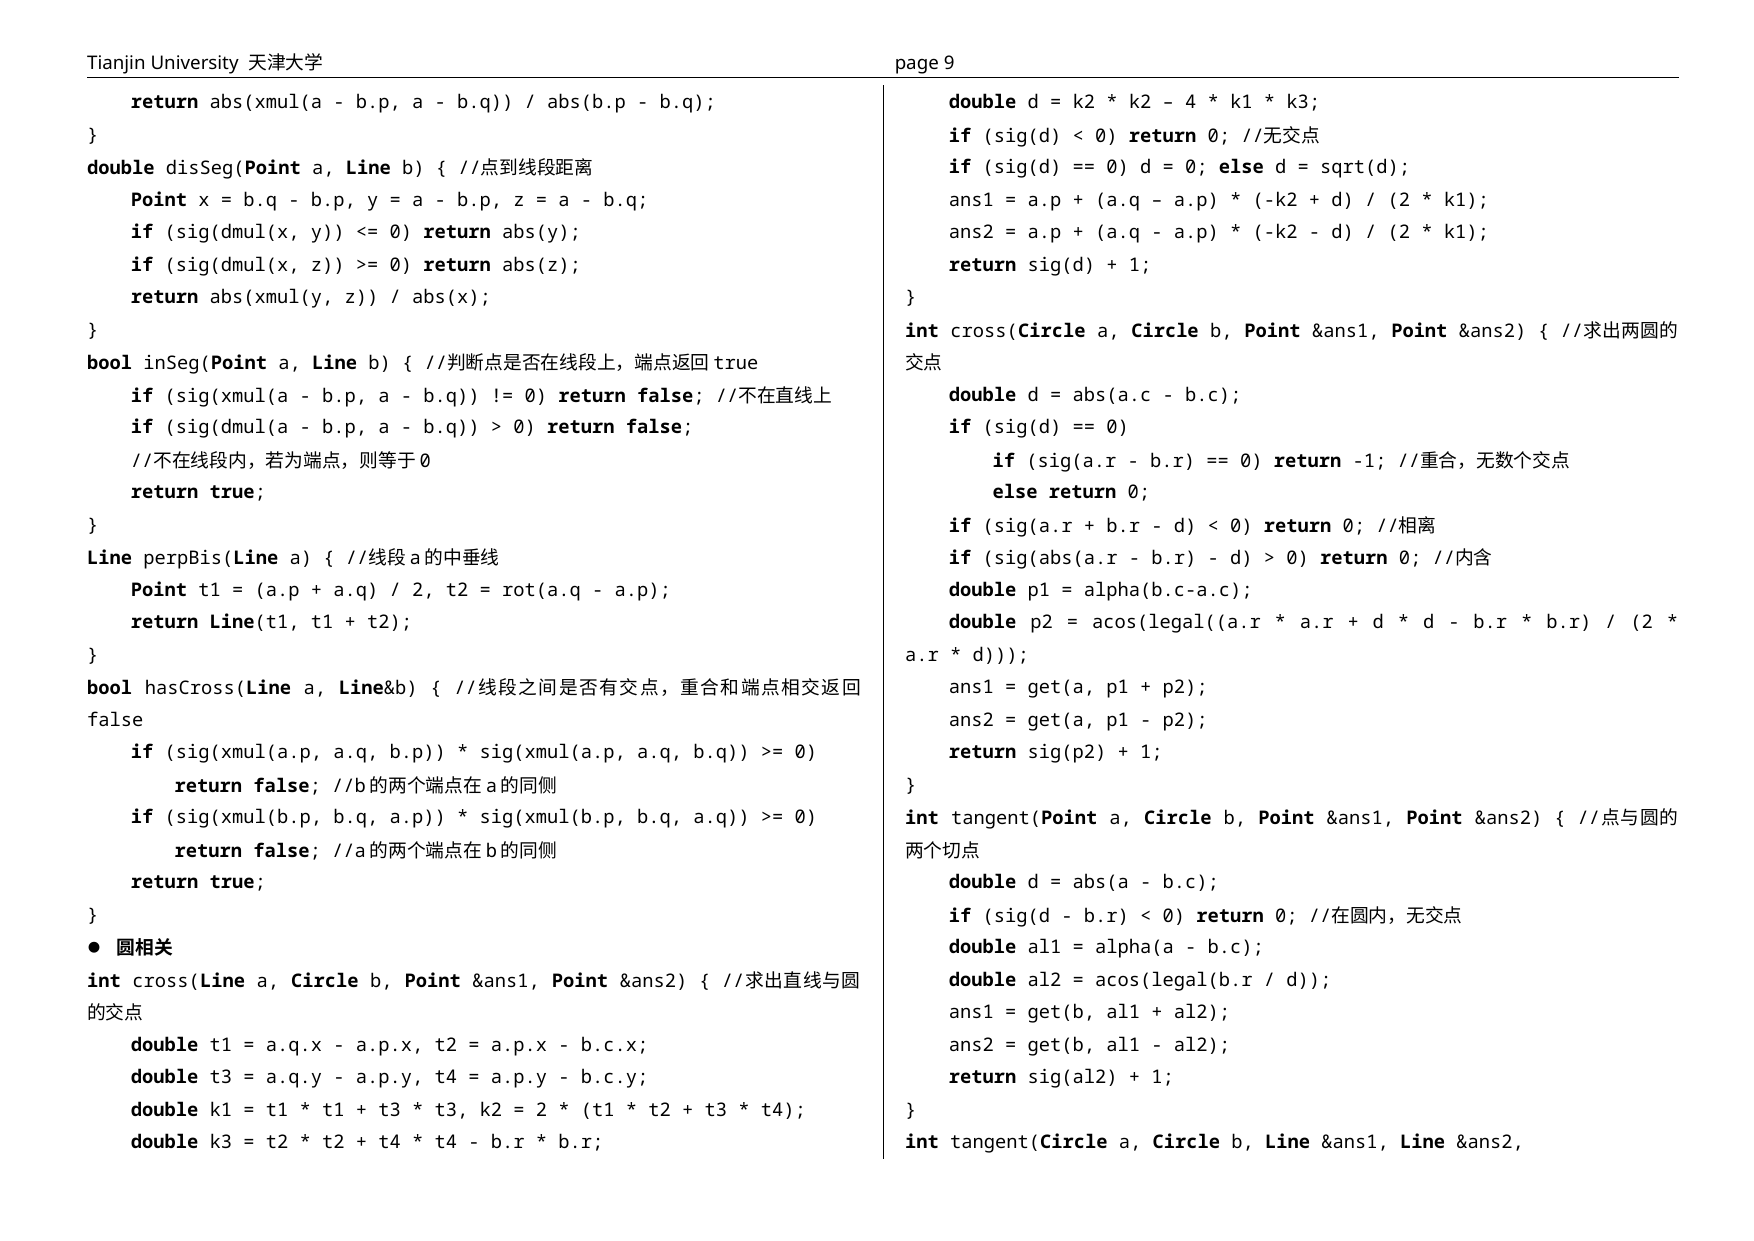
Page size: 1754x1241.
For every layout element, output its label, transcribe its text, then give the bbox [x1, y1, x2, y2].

text double p1 = alpha(b.c-a.c); [905, 573, 1679, 605]
text return sig(p2) + 1; [905, 735, 1679, 768]
text double d = abs(a.c - b.c); [905, 378, 1679, 410]
text } [87, 313, 861, 345]
text Line perpBis(Line a) { //线段a的中垂线 [87, 540, 861, 573]
text int tangent(Point a, Circle b, Point &ans1, Point &ans2) { //点与圆的两个切点 [905, 800, 1679, 865]
text if (sig(abs(a.r - b.r) - d) > 0) return 0; //内含 [905, 540, 1679, 573]
text return false; //b的两个端点在a的同侧 [87, 768, 861, 800]
text } [905, 768, 1679, 800]
text ans2 = a.p + (a.q - a.p) * (-k2 - d) / (2 * k1); [905, 215, 1679, 248]
text return false; //a的两个端点在b的同侧 [87, 833, 861, 865]
text if (sig(d) == 0) d = 0; else d = sqrt(d); [905, 150, 1679, 183]
text return abs(xmul(y, z)) / abs(x); [87, 280, 861, 313]
text double k3 = t2 * t2 + t4 * t4 - b.r * b.r; [87, 1125, 861, 1158]
text } [905, 1093, 1679, 1125]
text ans2 = get(b, al1 - al2); [905, 1028, 1679, 1060]
text ans2 = get(a, p1 - p2); [905, 703, 1679, 735]
text double d = k2 * k2 – 4 * k1 * k3; [905, 85, 1679, 118]
text Point t1 = (a.p + a.q) / 2, t2 = rot(a.q - a.p); [87, 573, 861, 605]
text if (sig(d) < 0) return 0; //无交点 [905, 118, 1679, 150]
text } [87, 508, 861, 540]
text return sig(d) + 1; [905, 248, 1679, 280]
text bool inSeg(Point a, Line b) { //判断点是否在线段上，端点返回true [87, 345, 861, 378]
text return sig(al2) + 1; [905, 1060, 1679, 1093]
text if (sig(dmul(x, z)) >= 0) return abs(z); [87, 248, 861, 280]
text if (sig(xmul(a - b.p, a - b.q)) != 0) return false; //不在直线上 [87, 378, 861, 410]
text double al1 = alpha(a - b.c); [905, 930, 1679, 963]
text double p2 = acos(legal((a.r * a.r + d * d - b.r * b.r) / (2 * a.r * d))); [905, 605, 1679, 670]
text return Line(t1, t1 + t2); [87, 605, 861, 638]
text int tangent(Circle a, Circle b, Line &ans1, Line &ans2, [905, 1125, 1679, 1158]
text } [87, 638, 861, 670]
text if (sig(a.r + b.r - d) < 0) return 0; //相离 [905, 508, 1679, 540]
text return abs(xmul(a - b.p, a - b.q)) / abs(b.p - b.q); [87, 85, 861, 118]
text int cross(Line a, Circle b, Point &ans1, Point &ans2) { //求出直线与圆的交点 [87, 963, 861, 1028]
subtitle 圆相关 [87, 930, 861, 963]
text } [87, 118, 861, 150]
text int cross(Circle a, Circle b, Point &ans1, Point &ans2) { //求出两圆的交点 [905, 313, 1679, 378]
text double disSeg(Point a, Line b) { //点到线段距离 [87, 150, 861, 183]
text ans1 = get(a, p1 + p2); [905, 670, 1679, 703]
text Point x = b.q - b.p, y = a - b.p, z = a - b.q; [87, 183, 861, 215]
text return true; [87, 475, 861, 508]
text double t1 = a.q.x - a.p.x, t2 = a.p.x - b.c.x; [87, 1028, 861, 1060]
text double t3 = a.q.y - a.p.y, t4 = a.p.y - b.c.y; [87, 1060, 861, 1093]
text double al2 = acos(legal(b.r / d)); [905, 963, 1679, 995]
text if (sig(a.r - b.r) == 0) return -1; //重合，无数个交点 [905, 443, 1679, 475]
text } [905, 280, 1679, 313]
text if (sig(d) == 0) [905, 410, 1679, 443]
text return true; [87, 865, 861, 898]
text ans1 = a.p + (a.q – a.p) * (-k2 + d) / (2 * k1); [905, 183, 1679, 215]
text else return 0; [905, 475, 1679, 508]
text double k1 = t1 * t1 + t3 * t3, k2 = 2 * (t1 * t2 + t3 * t4); [87, 1093, 861, 1125]
text } [87, 898, 861, 930]
text if (sig(xmul(a.p, a.q, b.p)) * sig(xmul(a.p, a.q, b.q)) >= 0) [87, 735, 861, 768]
text if (sig(dmul(x, y)) <= 0) return abs(y); [87, 215, 861, 248]
text ans1 = get(b, al1 + al2); [905, 995, 1679, 1028]
text double d = abs(a - b.c); [905, 865, 1679, 898]
text //不在线段内，若为端点，则等于0 [87, 443, 861, 475]
text if (sig(dmul(a - b.p, a - b.q)) > 0) return false; [87, 410, 861, 443]
text bool hasCross(Line a, Line&b) { //线段之间是否有交点，重合和端点相交返回false [87, 670, 861, 735]
text if (sig(xmul(b.p, b.q, a.p)) * sig(xmul(b.p, b.q, a.q)) >= 0) [87, 800, 861, 833]
text if (sig(d - b.r) < 0) return 0; //在圆内，无交点 [905, 898, 1679, 930]
